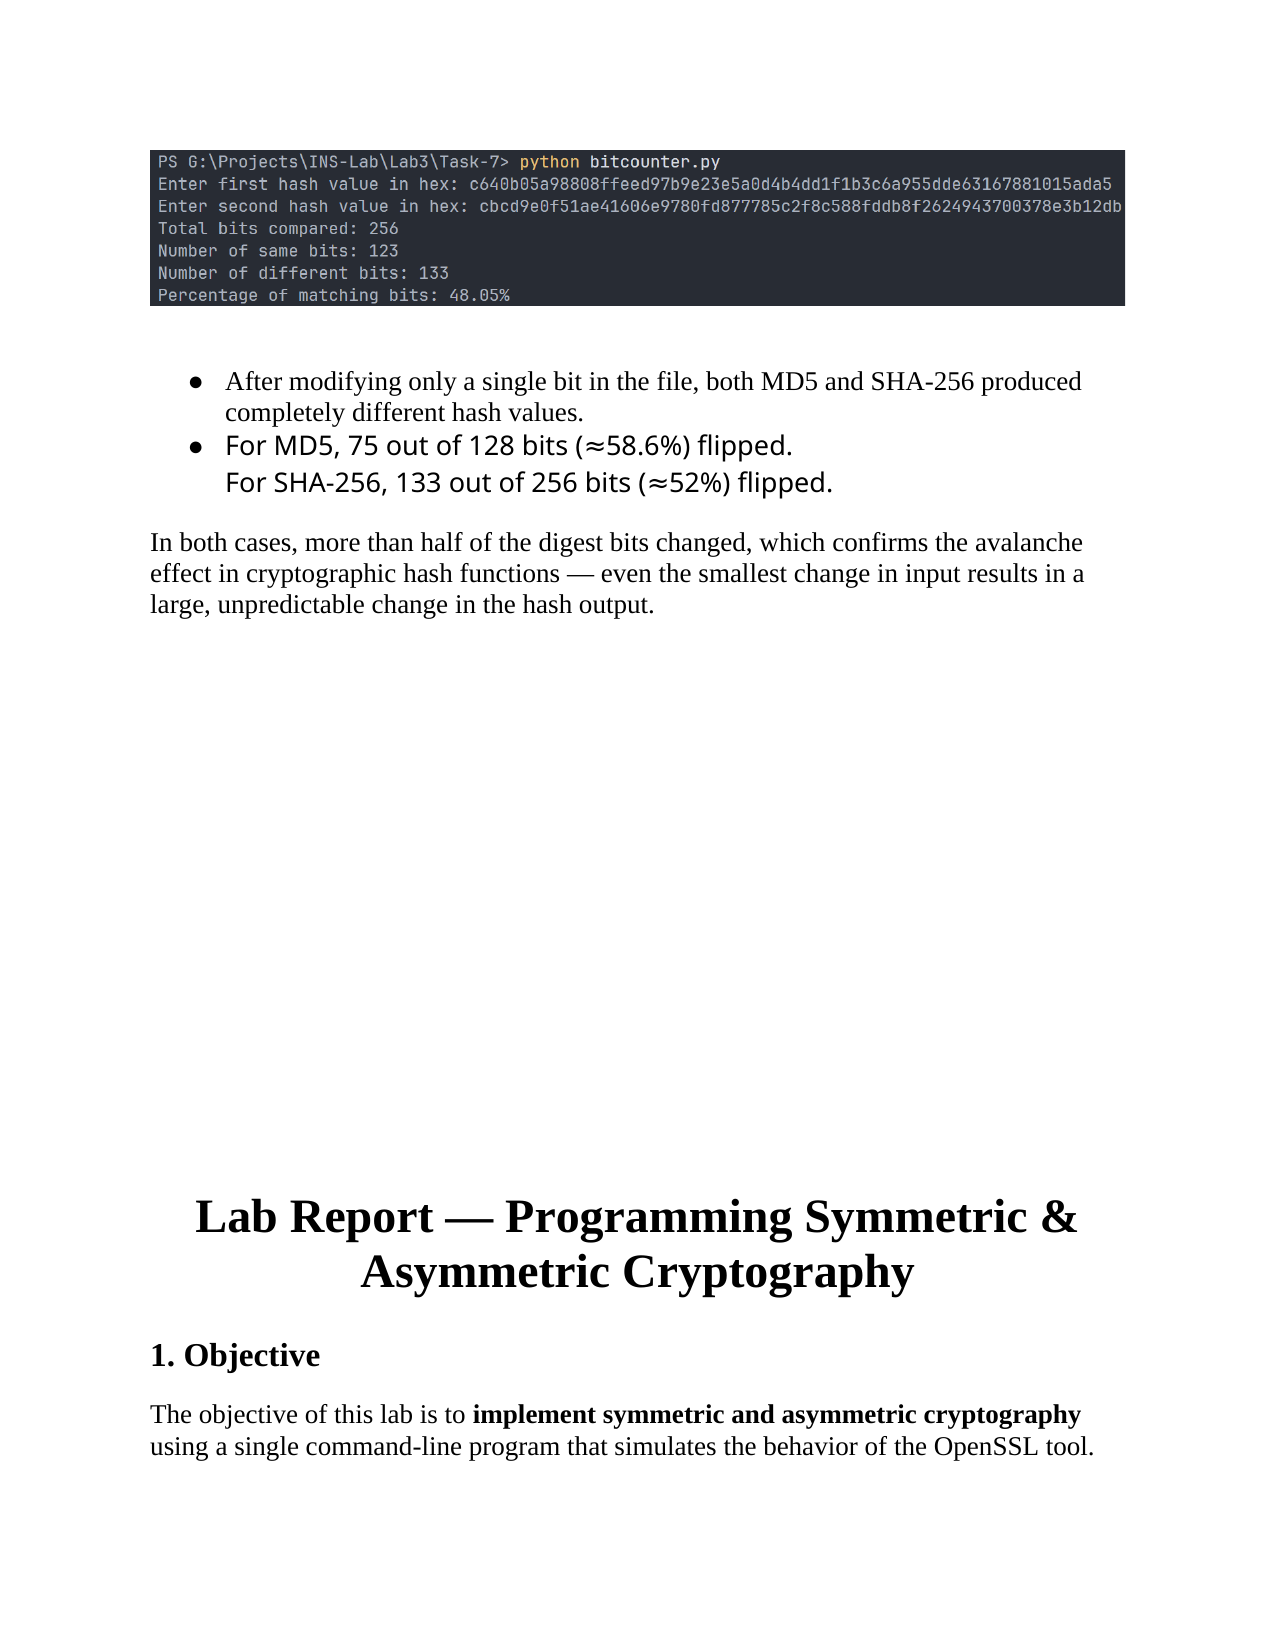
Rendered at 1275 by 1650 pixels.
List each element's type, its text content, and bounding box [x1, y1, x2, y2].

picture [150, 150, 1125, 306]
subtitle Lab Report — Programming Symmetric & Asymmetric Cryptography [150, 1188, 1125, 1298]
text In both cases, more than half of the digest bits changed, which confirms the avalanche effect in cryptographic hash functions — even the smallest change in input results in a large, unpredictable change in the hash output. [150, 526, 1125, 619]
list For MD5, 75 out of 128 bits (≈58.6%) flipped. For SHA-256, 133 out of 256 bits (≈52%) flipped. [187, 427, 1125, 501]
text The objective of this lab is to implement symmetric and asymmetric cryptography using a single command-line program that simulates the behavior of the OpenSSL tool. [150, 1399, 1125, 1461]
subtitle 1. Objective [150, 1335, 1125, 1374]
list After modifying only a single bit in the file, both MD5 and SHA-256 produced completely different hash values. [187, 364, 1125, 427]
